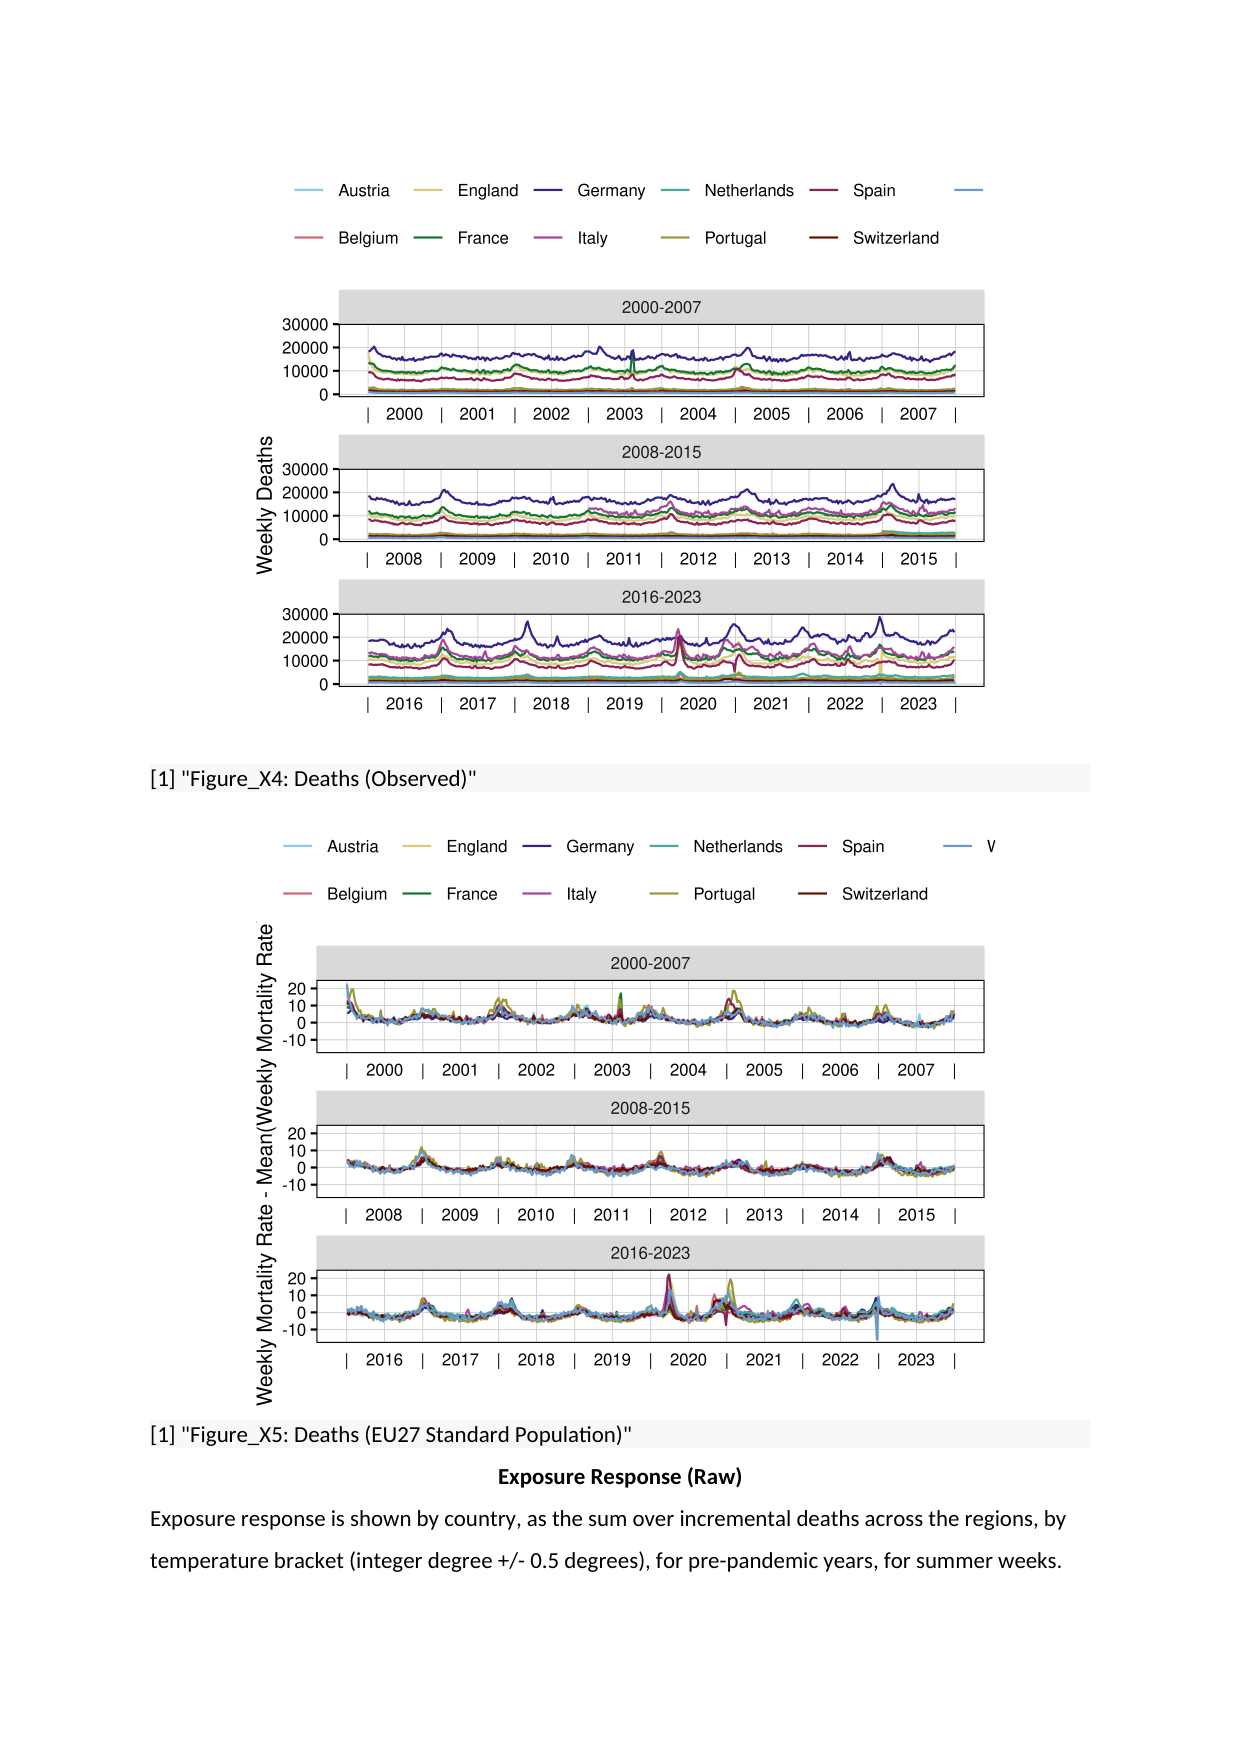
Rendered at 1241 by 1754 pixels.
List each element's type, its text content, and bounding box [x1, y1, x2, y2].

text [1] "Figure_X4: Deaths (Observed)" [150, 764, 1090, 792]
text [1] "Figure_X5: Deaths (EU27 Standard Population)" [150, 1420, 1090, 1448]
subtitle Exposure Response (Raw) [150, 1462, 1090, 1490]
picture [245, 806, 995, 1406]
picture [245, 150, 995, 750]
